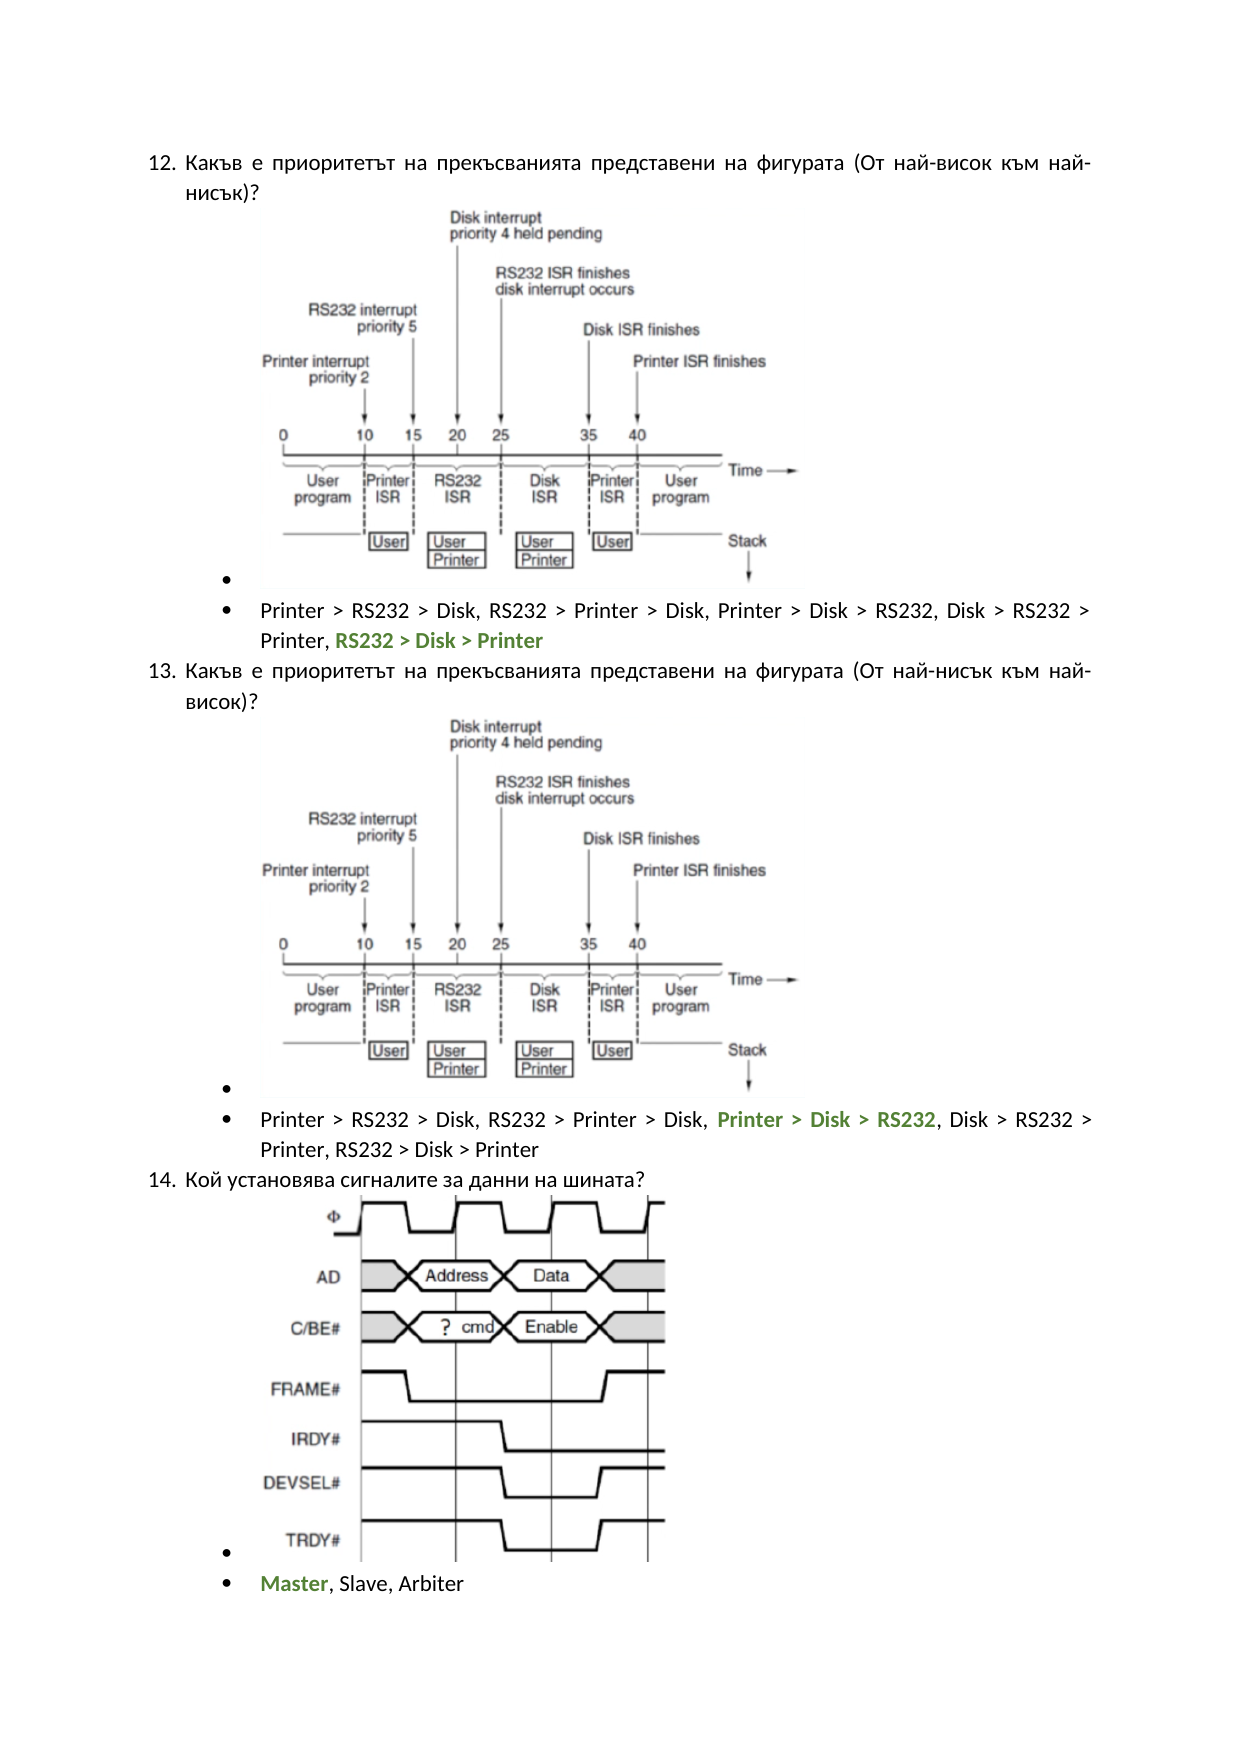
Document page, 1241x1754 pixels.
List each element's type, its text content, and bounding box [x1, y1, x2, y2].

picture [260, 208, 805, 589]
list Master, Slave, Arbiter [223, 1569, 1093, 1597]
picture [260, 1195, 671, 1562]
list Какъв е приоритетът на прекъсванията представени на фигурата (От най-нисък към най-висок)? [148, 657, 1093, 715]
list Кой установява сигналите за данни на шината? [148, 1166, 1093, 1193]
list Printer > RS232 > Disk, RS232 > Printer > Disk, Printer > Disk > RS232, Disk > RS232 > Printer, RS232 > Disk > Printer [223, 596, 1093, 654]
picture [260, 717, 805, 1098]
list Какъв е приоритетът на прекъсванията представени на фигурата (От най-висок към най-нисък)? [148, 148, 1093, 206]
list Printer > RS232 > Disk, RS232 > Printer > Disk, Printer > Disk > RS232, Disk > RS232 > Printer, RS232 > Disk > Printer [223, 1105, 1093, 1163]
